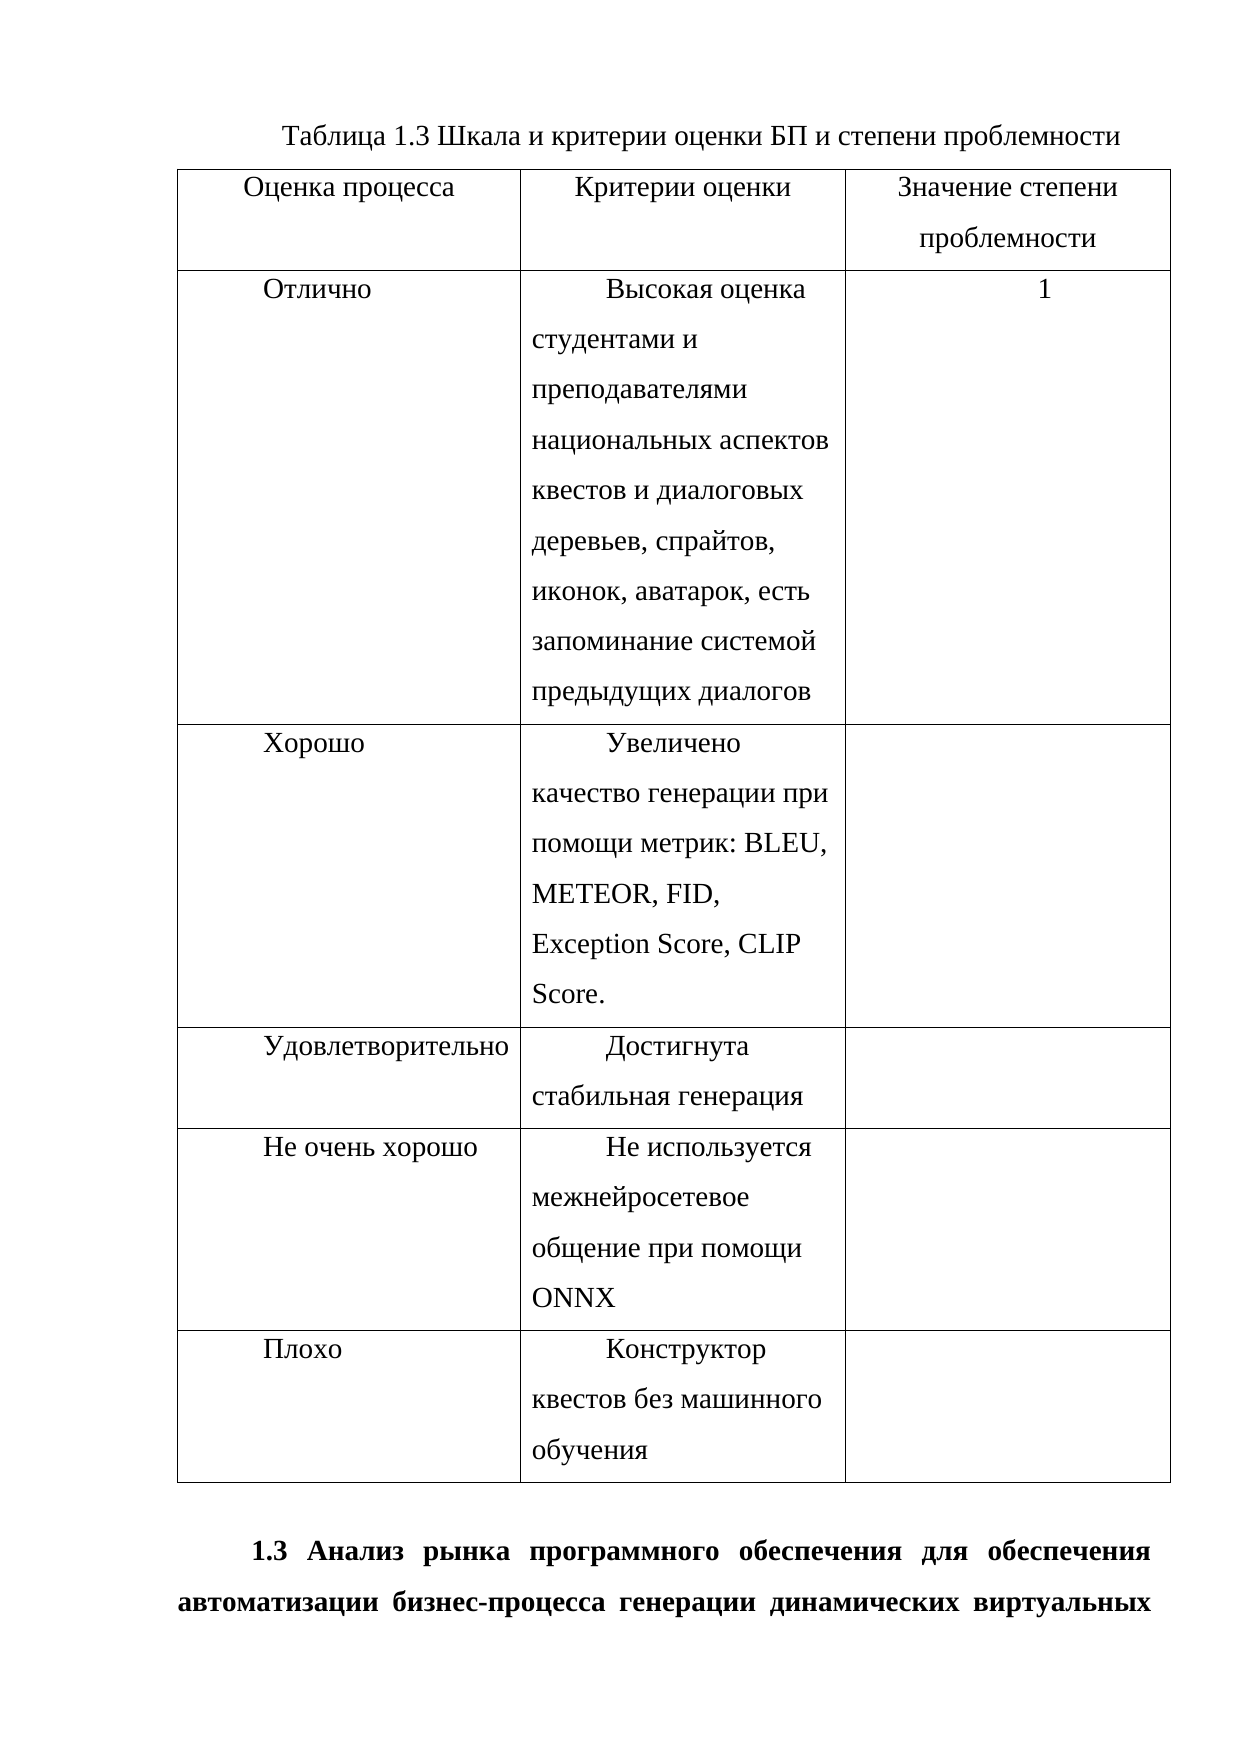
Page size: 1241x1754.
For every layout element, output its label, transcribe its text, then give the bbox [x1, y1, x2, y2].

table_header Значение степени проблемности [846, 170, 1170, 270]
table_header Оценка процесса [178, 170, 520, 270]
table_header Критерии оценки [521, 170, 845, 270]
table_cell [846, 1129, 1170, 1330]
table_cell Конструктор квестов без машинного обучения [521, 1331, 845, 1482]
table_cell Плохо [178, 1331, 520, 1482]
table_cell [846, 1331, 1170, 1482]
text Таблица 1.3 Шкала и критерии оценки БП и степени проблемности [177, 118, 1152, 152]
table_cell 1 [846, 271, 1170, 724]
table_cell Достигнута стабильная генерация [521, 1028, 845, 1128]
table_cell Увеличено качество генерации при помощи метрик: BLEU, METEOR, FID, Exception Score, CLIP Score. [521, 725, 845, 1027]
table_cell Не очень хорошо [178, 1129, 520, 1330]
table_cell [846, 1028, 1170, 1128]
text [177, 1533, 1152, 1617]
table_cell [846, 725, 1170, 1027]
table_cell Хорошо [178, 725, 520, 1027]
table_cell Отлично [178, 271, 520, 724]
table_cell Высокая оценка студентами и преподавателями национальных аспектов квестов и диалоговых деревьев, спрайтов, иконок, аватарок, есть запоминание системой предыдущих диалогов [521, 271, 845, 724]
table_cell Не используется межнейросетевое общение при помощи ONNX [521, 1129, 845, 1330]
table_cell Удовлетворительно [178, 1028, 520, 1128]
